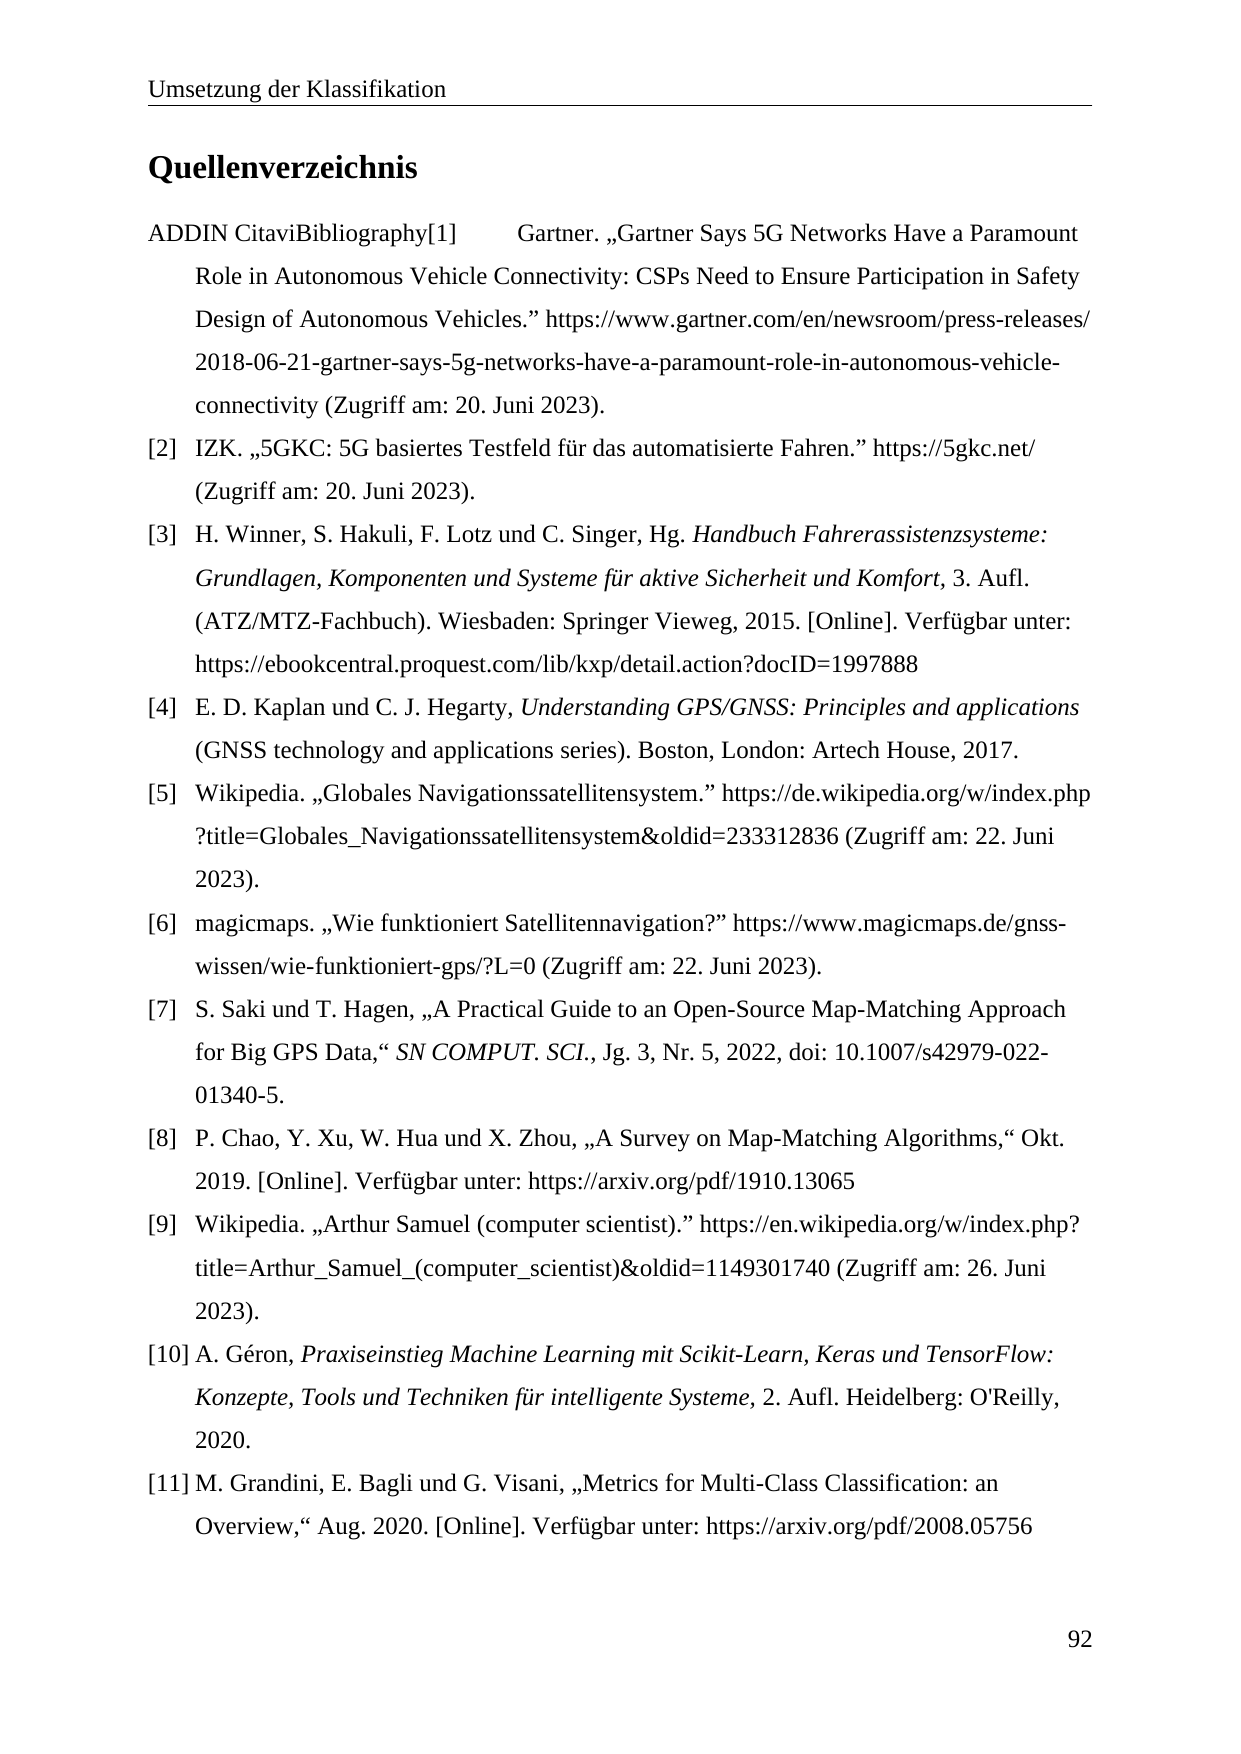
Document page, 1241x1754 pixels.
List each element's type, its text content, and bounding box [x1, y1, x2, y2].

subtitle Quellenverzeichnis [148, 148, 1092, 186]
